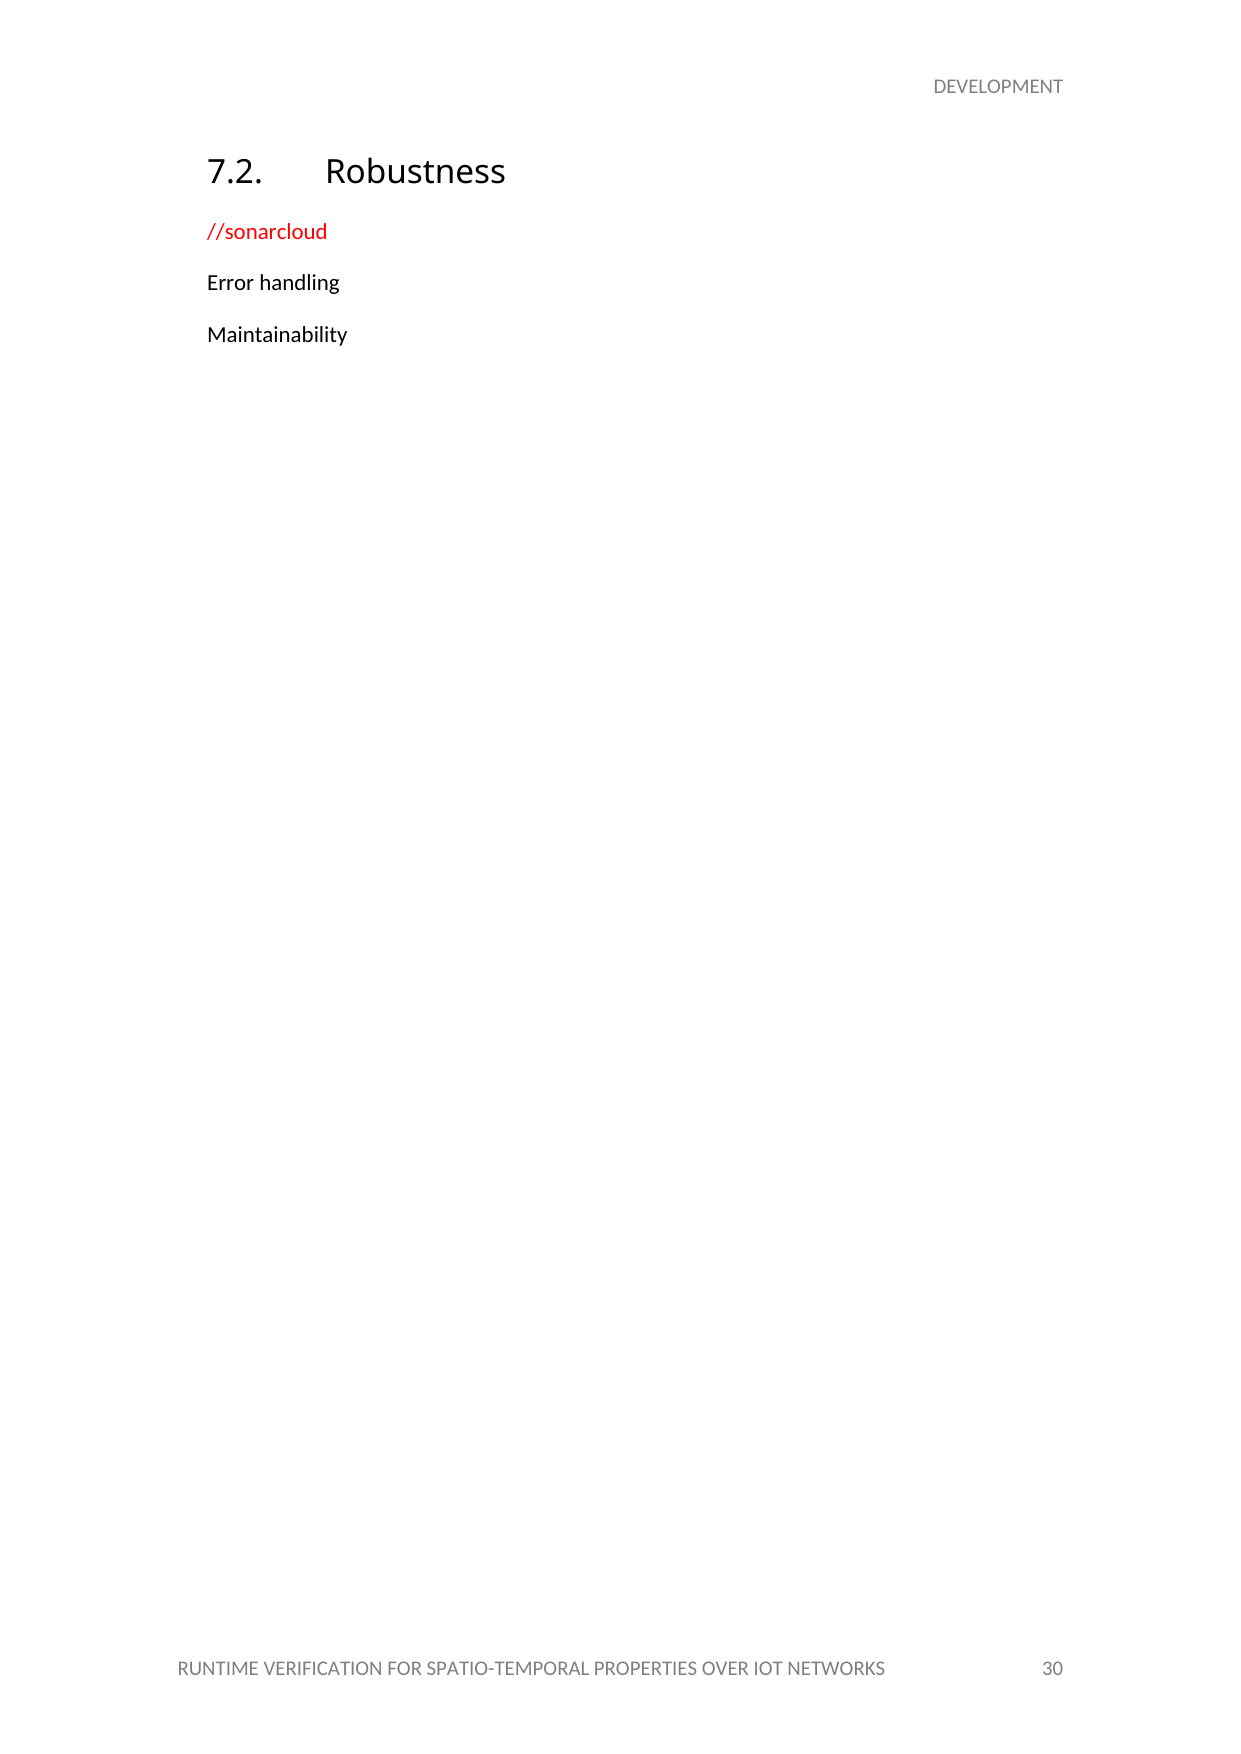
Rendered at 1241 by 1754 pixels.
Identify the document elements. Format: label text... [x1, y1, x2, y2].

text Error handling [177, 268, 1063, 297]
text Maintainability [177, 320, 1063, 348]
subtitle Robustness [207, 148, 1063, 193]
text //sonarcloud [177, 217, 1063, 245]
